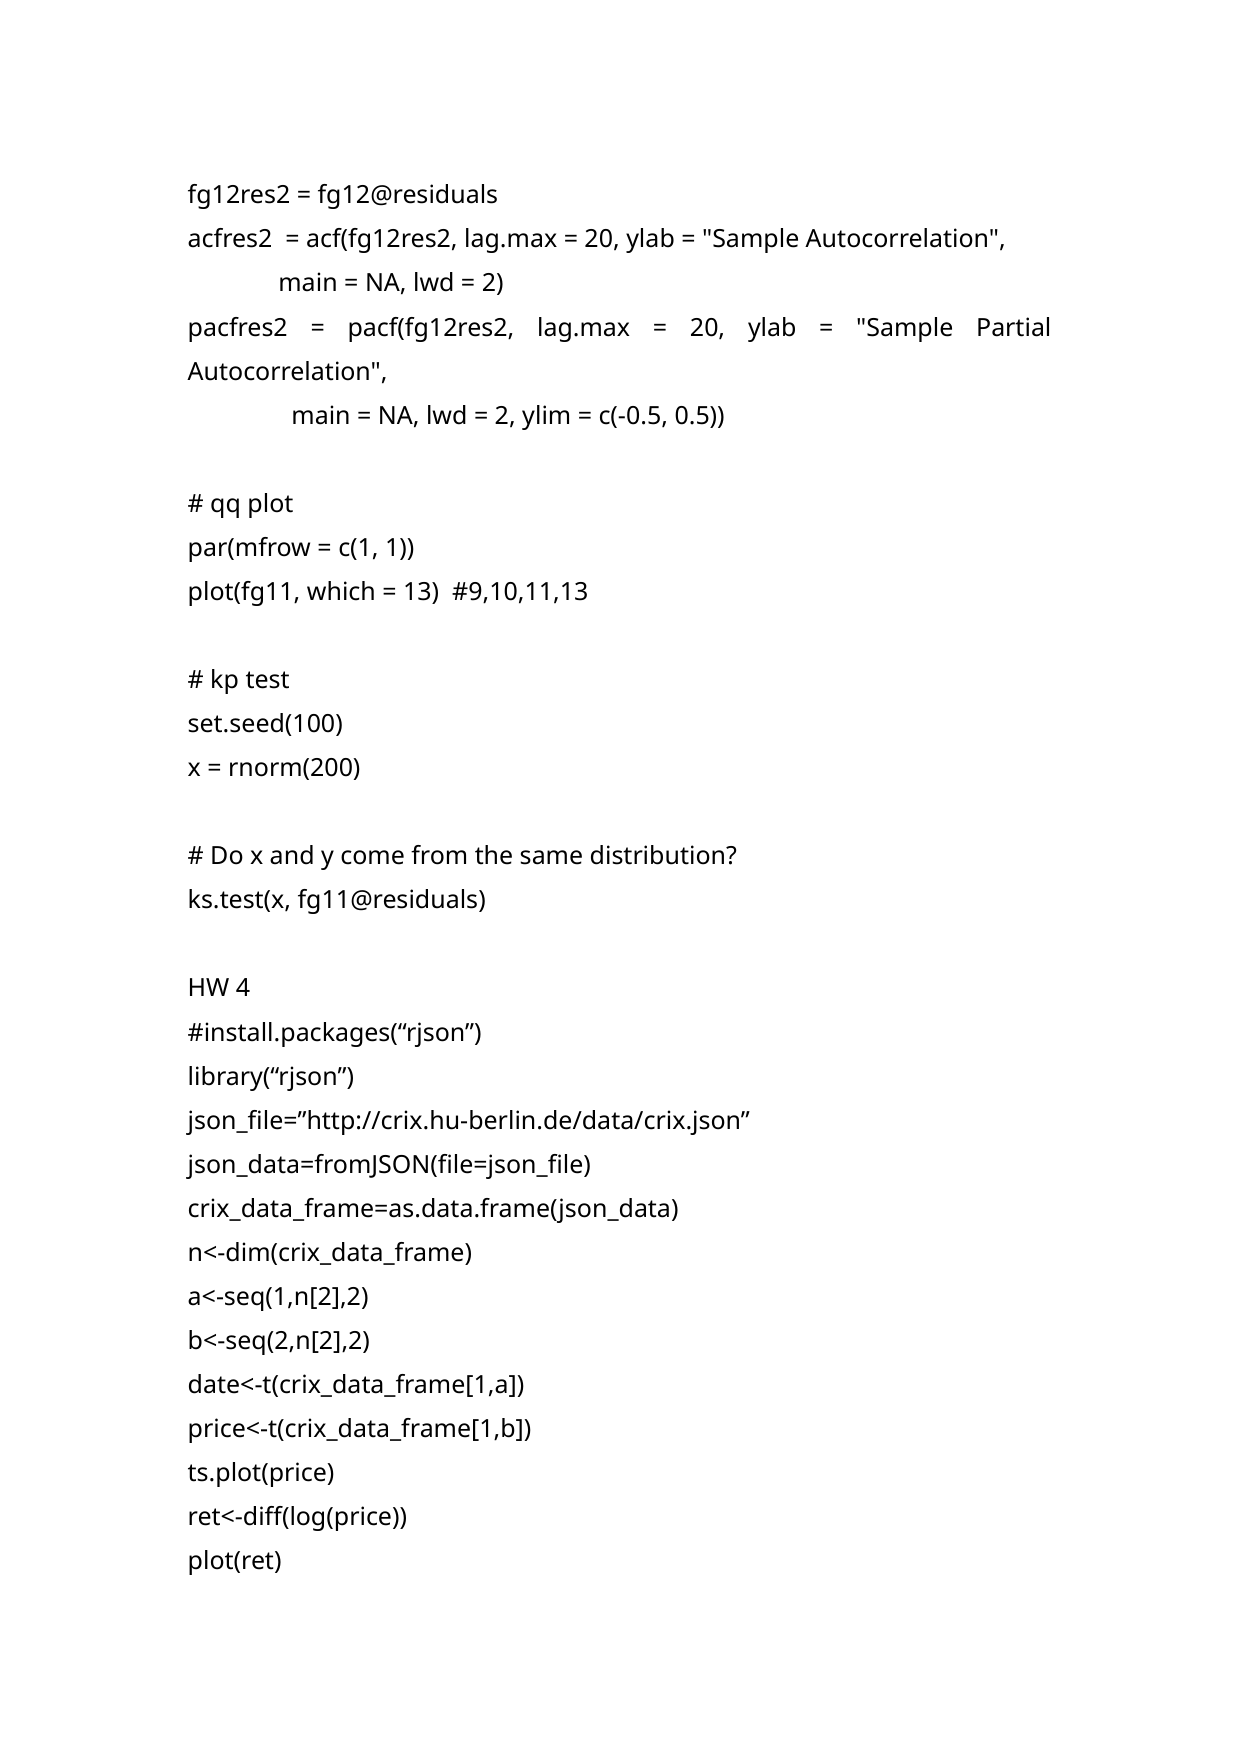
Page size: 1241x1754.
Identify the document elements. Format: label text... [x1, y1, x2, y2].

text fg12res2 = fg12@residuals [187, 172, 1053, 216]
text price<-t(crix_data_frame[1,b]) [187, 1406, 1053, 1450]
text set.seed(100) [187, 701, 1053, 745]
text n<-dim(crix_data_frame) [187, 1229, 1053, 1273]
text a<-seq(1,n[2],2) [187, 1273, 1053, 1318]
text x = rnorm(200) [187, 745, 1053, 789]
text pacfres2 = pacf(fg12res2, lag.max = 20, ylab = "Sample Partial Autocorrelation", [187, 304, 1053, 392]
text # kp test [187, 657, 1053, 701]
text acfres2 = acf(fg12res2, lag.max = 20, ylab = "Sample Autocorrelation", [187, 216, 1053, 260]
text ret<-diff(log(price)) [187, 1494, 1053, 1538]
text crix_data_frame=as.data.frame(json_data) [187, 1185, 1053, 1229]
text json_file=”http://crix.hu-berlin.de/data/crix.json” [187, 1097, 1053, 1141]
text ks.test(x, fg11@residuals) [187, 877, 1053, 921]
text plot(ret) [187, 1538, 1053, 1582]
text plot(fg11, which = 13) #9,10,11,13 [187, 568, 1053, 613]
text # qq plot [187, 480, 1053, 524]
text par(mfrow = c(1, 1)) [187, 524, 1053, 568]
text library(“rjson”) [187, 1053, 1053, 1097]
text main = NA, lwd = 2, ylim = c(-0.5, 0.5)) [187, 392, 1053, 436]
text json_data=fromJSON(file=json_file) [187, 1141, 1053, 1185]
text main = NA, lwd = 2) [187, 260, 1053, 304]
text # Do x and y come from the same distribution? [187, 833, 1053, 877]
text HW 4 [187, 965, 1053, 1009]
text date<-t(crix_data_frame[1,a]) [187, 1362, 1053, 1406]
text ts.plot(price) [187, 1450, 1053, 1494]
text b<-seq(2,n[2],2) [187, 1318, 1053, 1362]
text #install.packages(“rjson”) [187, 1009, 1053, 1053]
